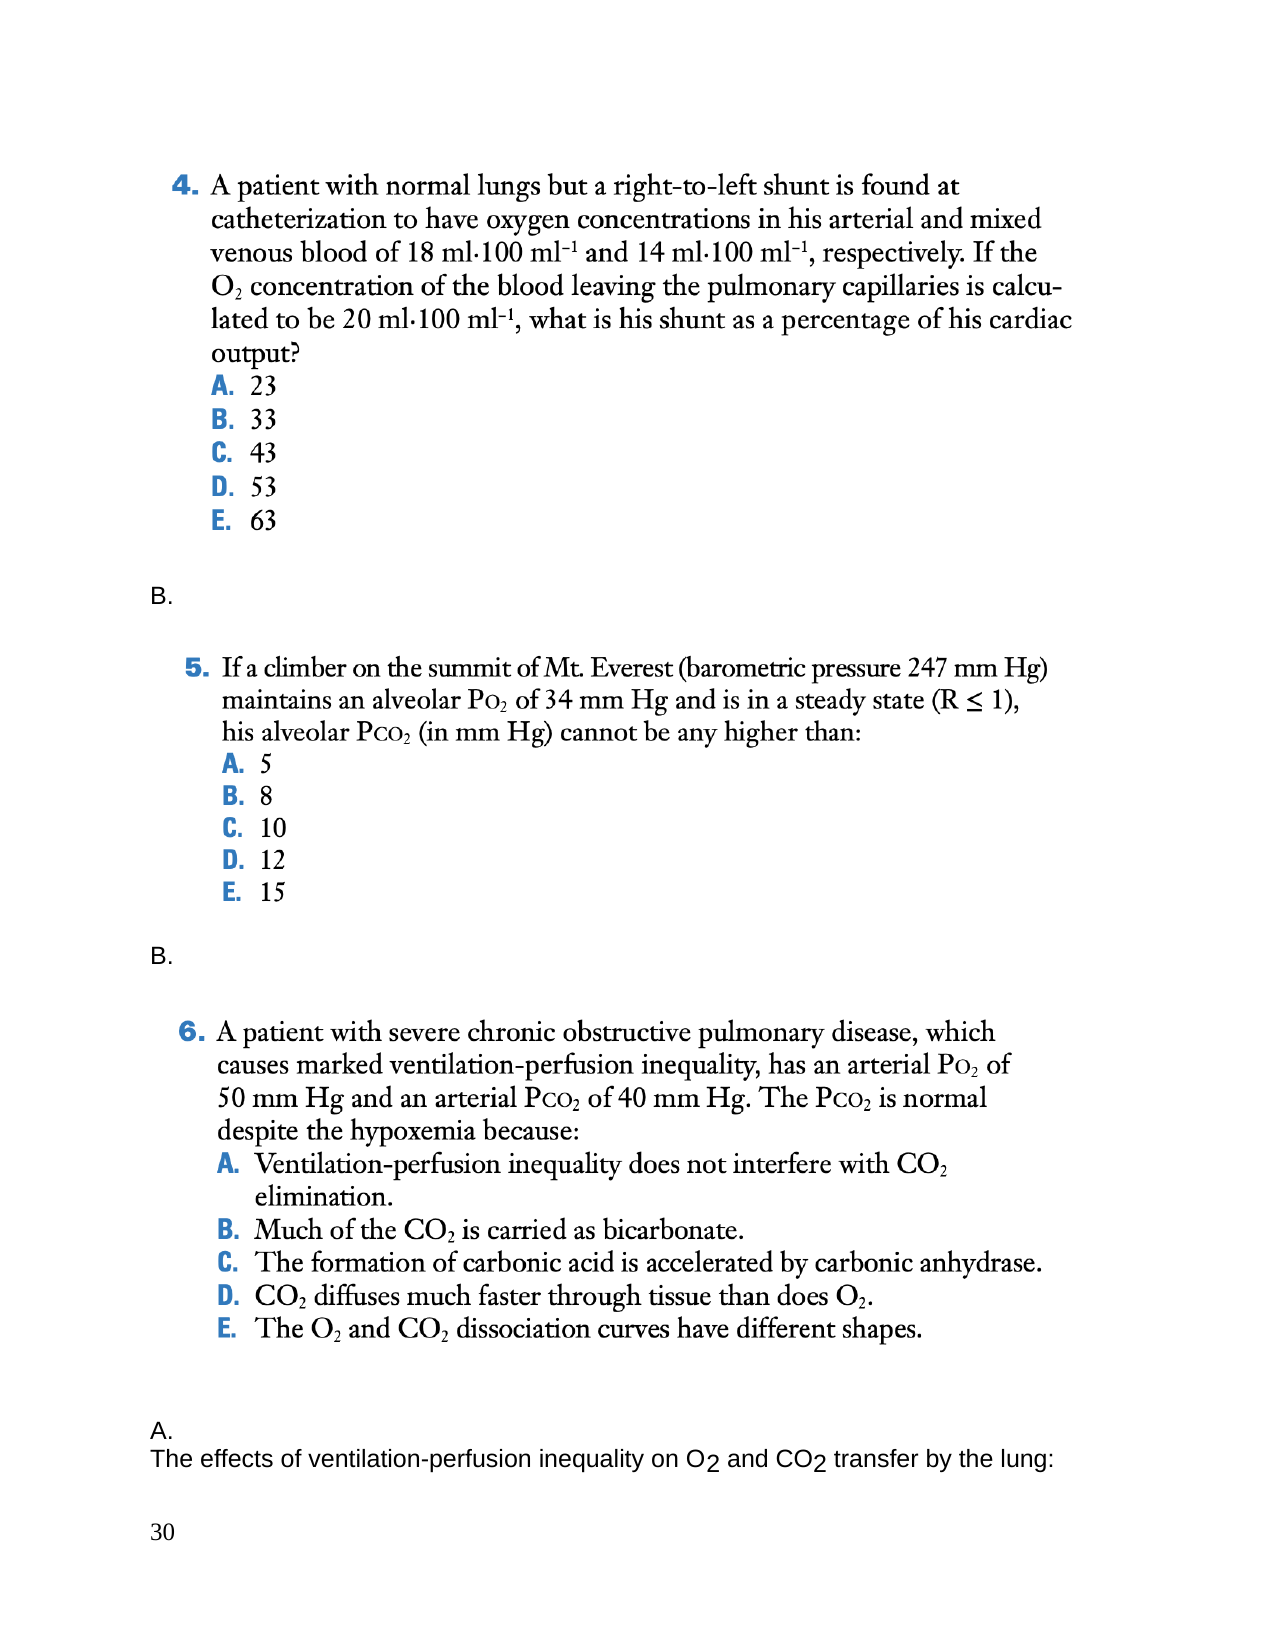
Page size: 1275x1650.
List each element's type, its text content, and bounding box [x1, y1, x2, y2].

text B. [150, 941, 1125, 970]
text A. [150, 1416, 1125, 1444]
text The effects of ventilation-perfusion inequality on O2 and CO2 transfer by the lung: [150, 1444, 1125, 1478]
picture [150, 150, 1125, 552]
text B. [150, 581, 1125, 609]
picture [150, 638, 1125, 941]
picture [150, 998, 1125, 1359]
